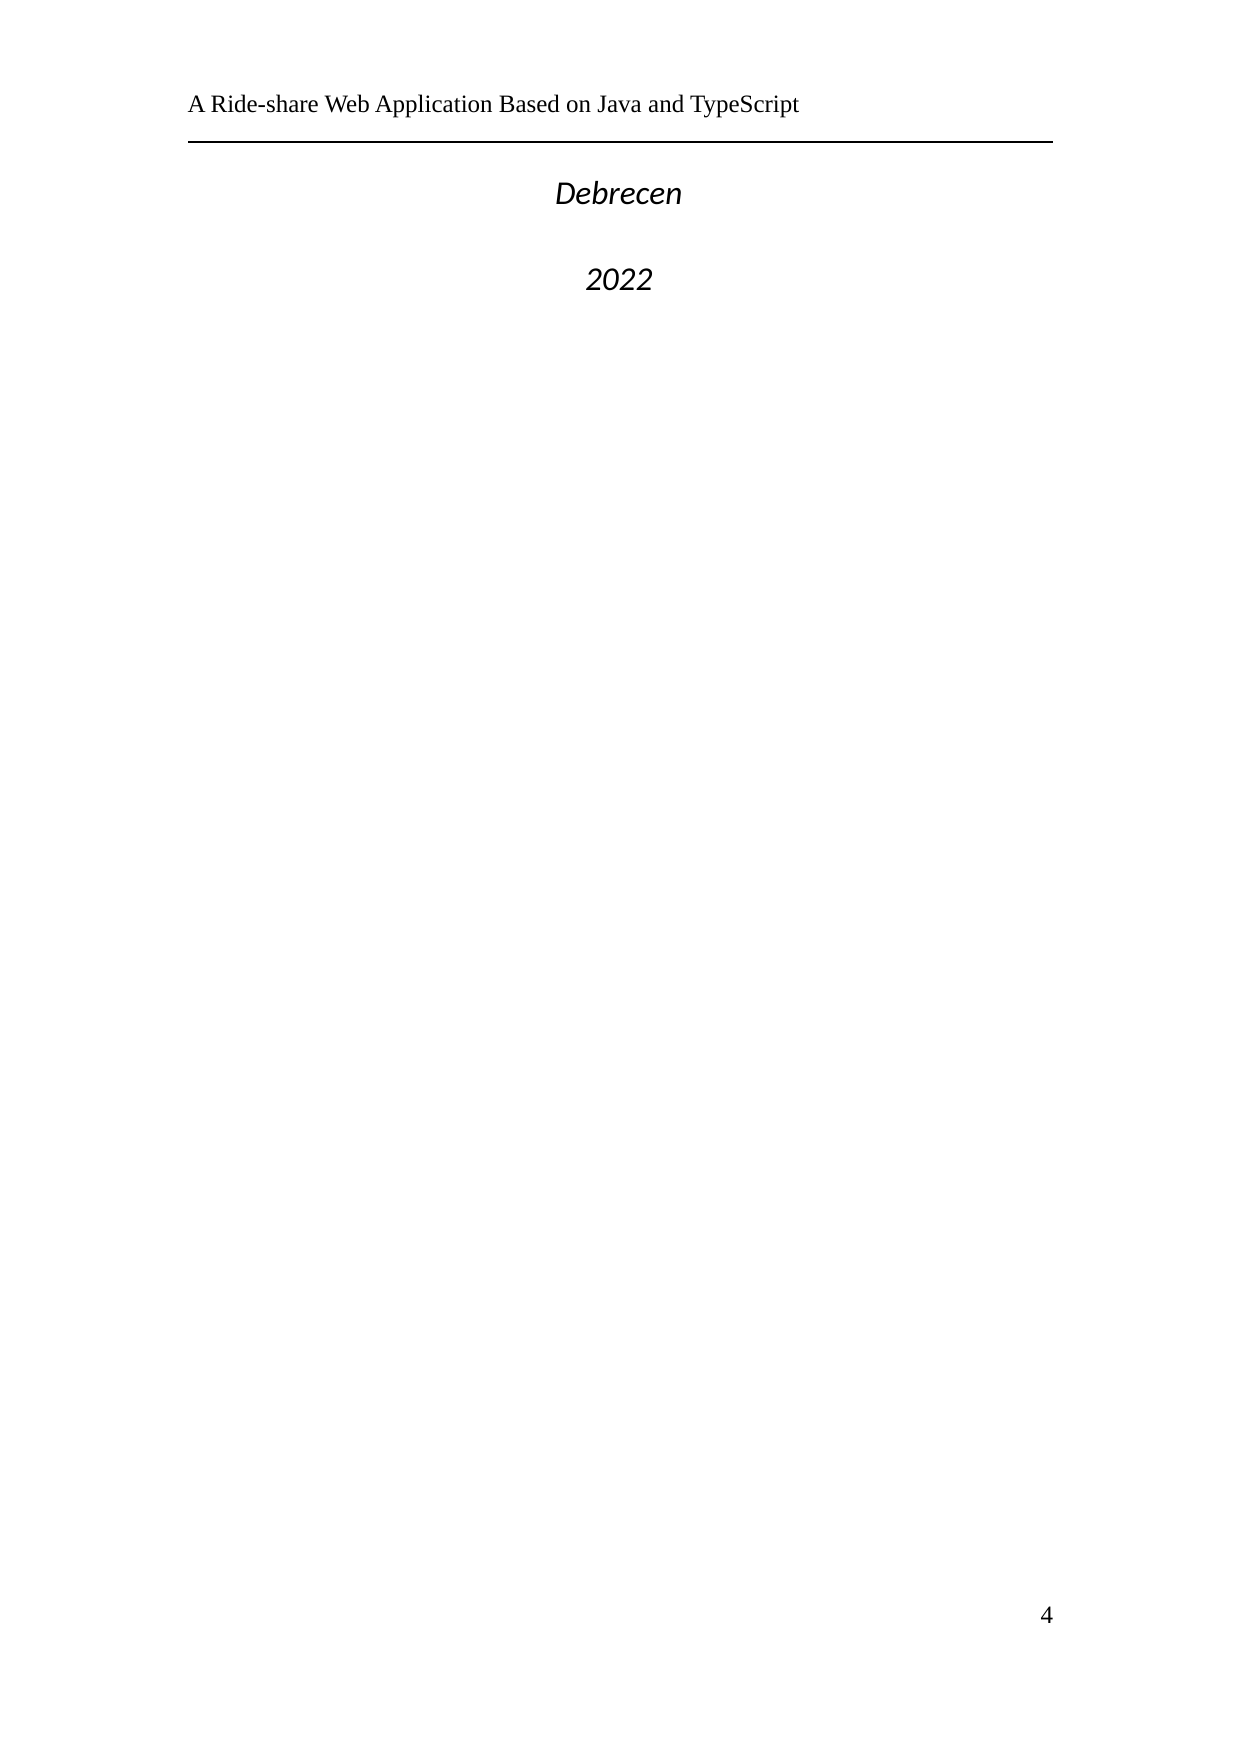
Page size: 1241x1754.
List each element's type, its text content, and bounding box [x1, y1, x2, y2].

text Debrecen [187, 160, 1053, 225]
text 2022 [187, 245, 1053, 310]
